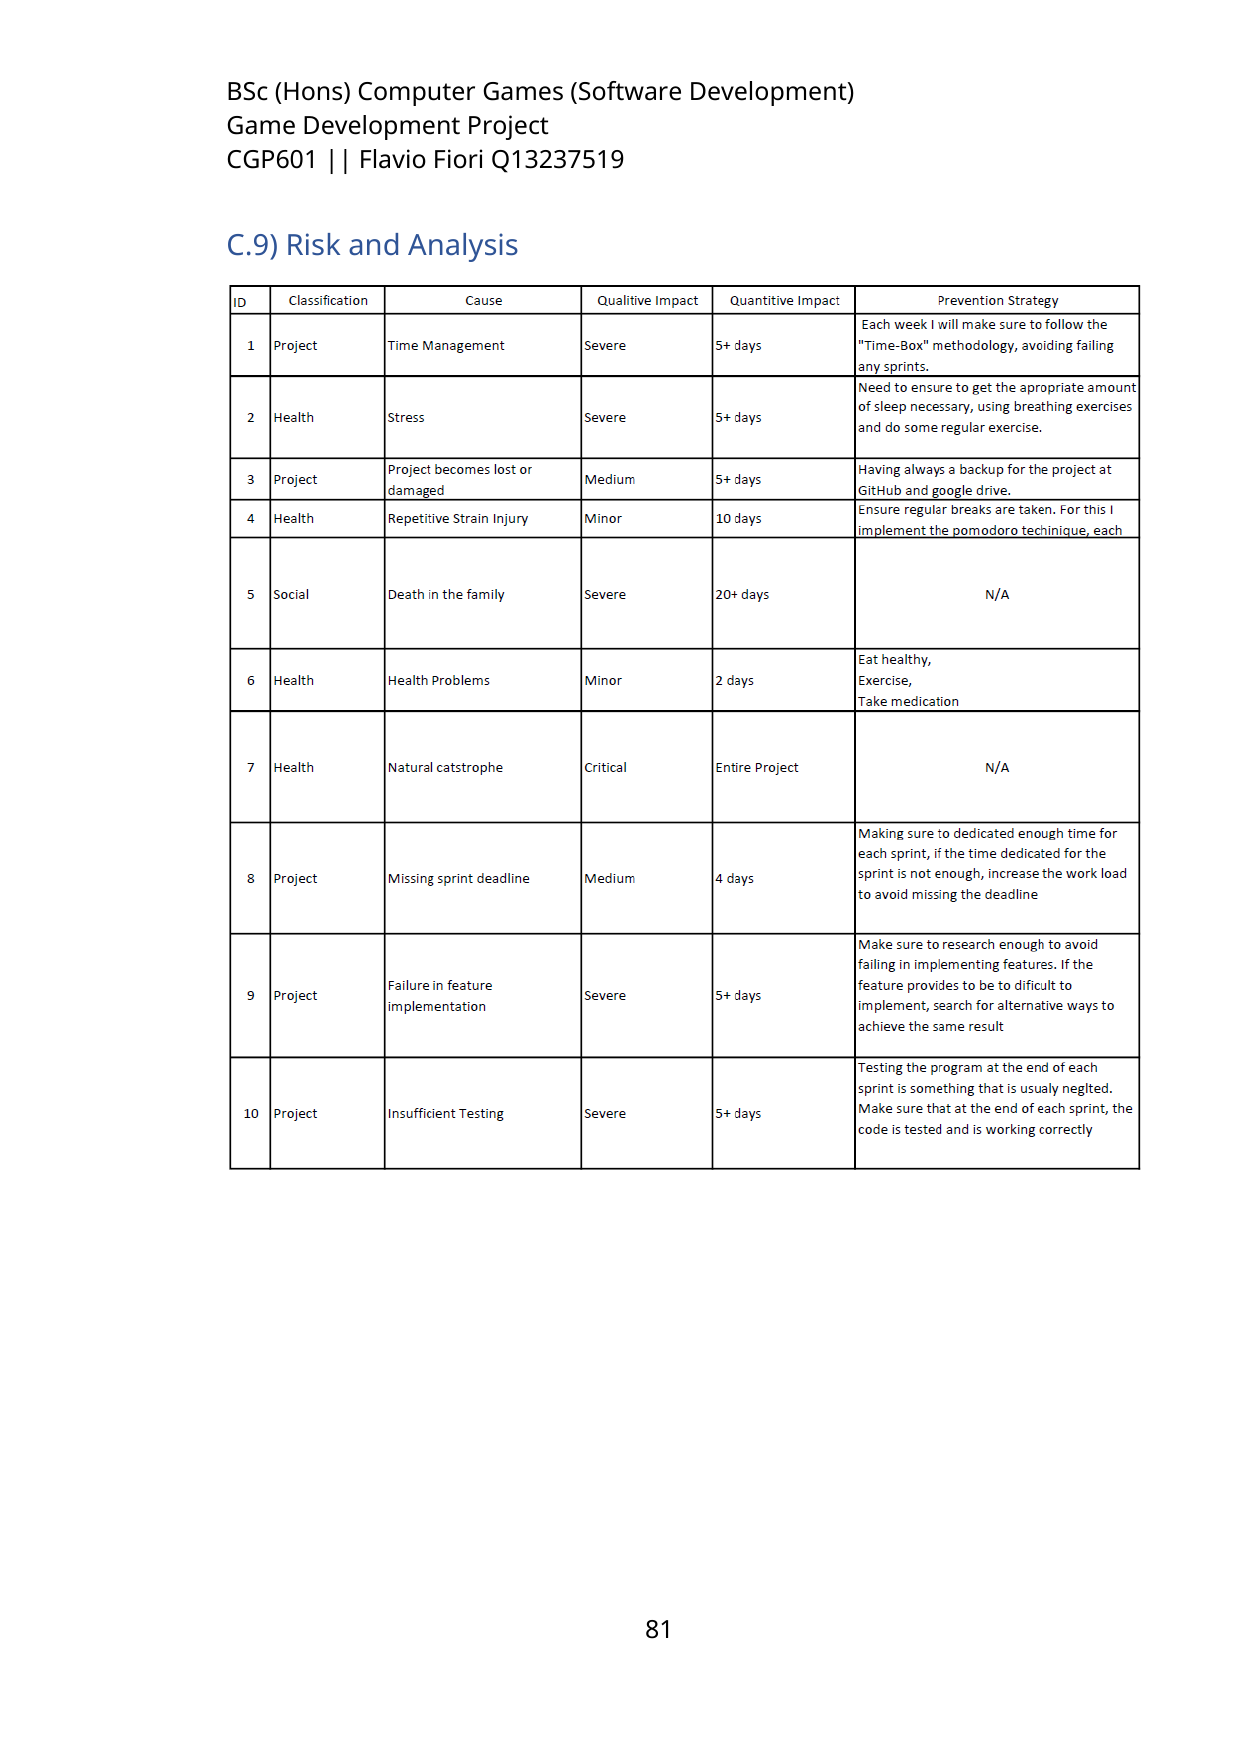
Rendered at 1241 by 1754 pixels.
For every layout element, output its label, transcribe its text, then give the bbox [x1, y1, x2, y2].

picture [226, 283, 1143, 1174]
subtitle C.9) Risk and Analysis [226, 224, 1092, 264]
